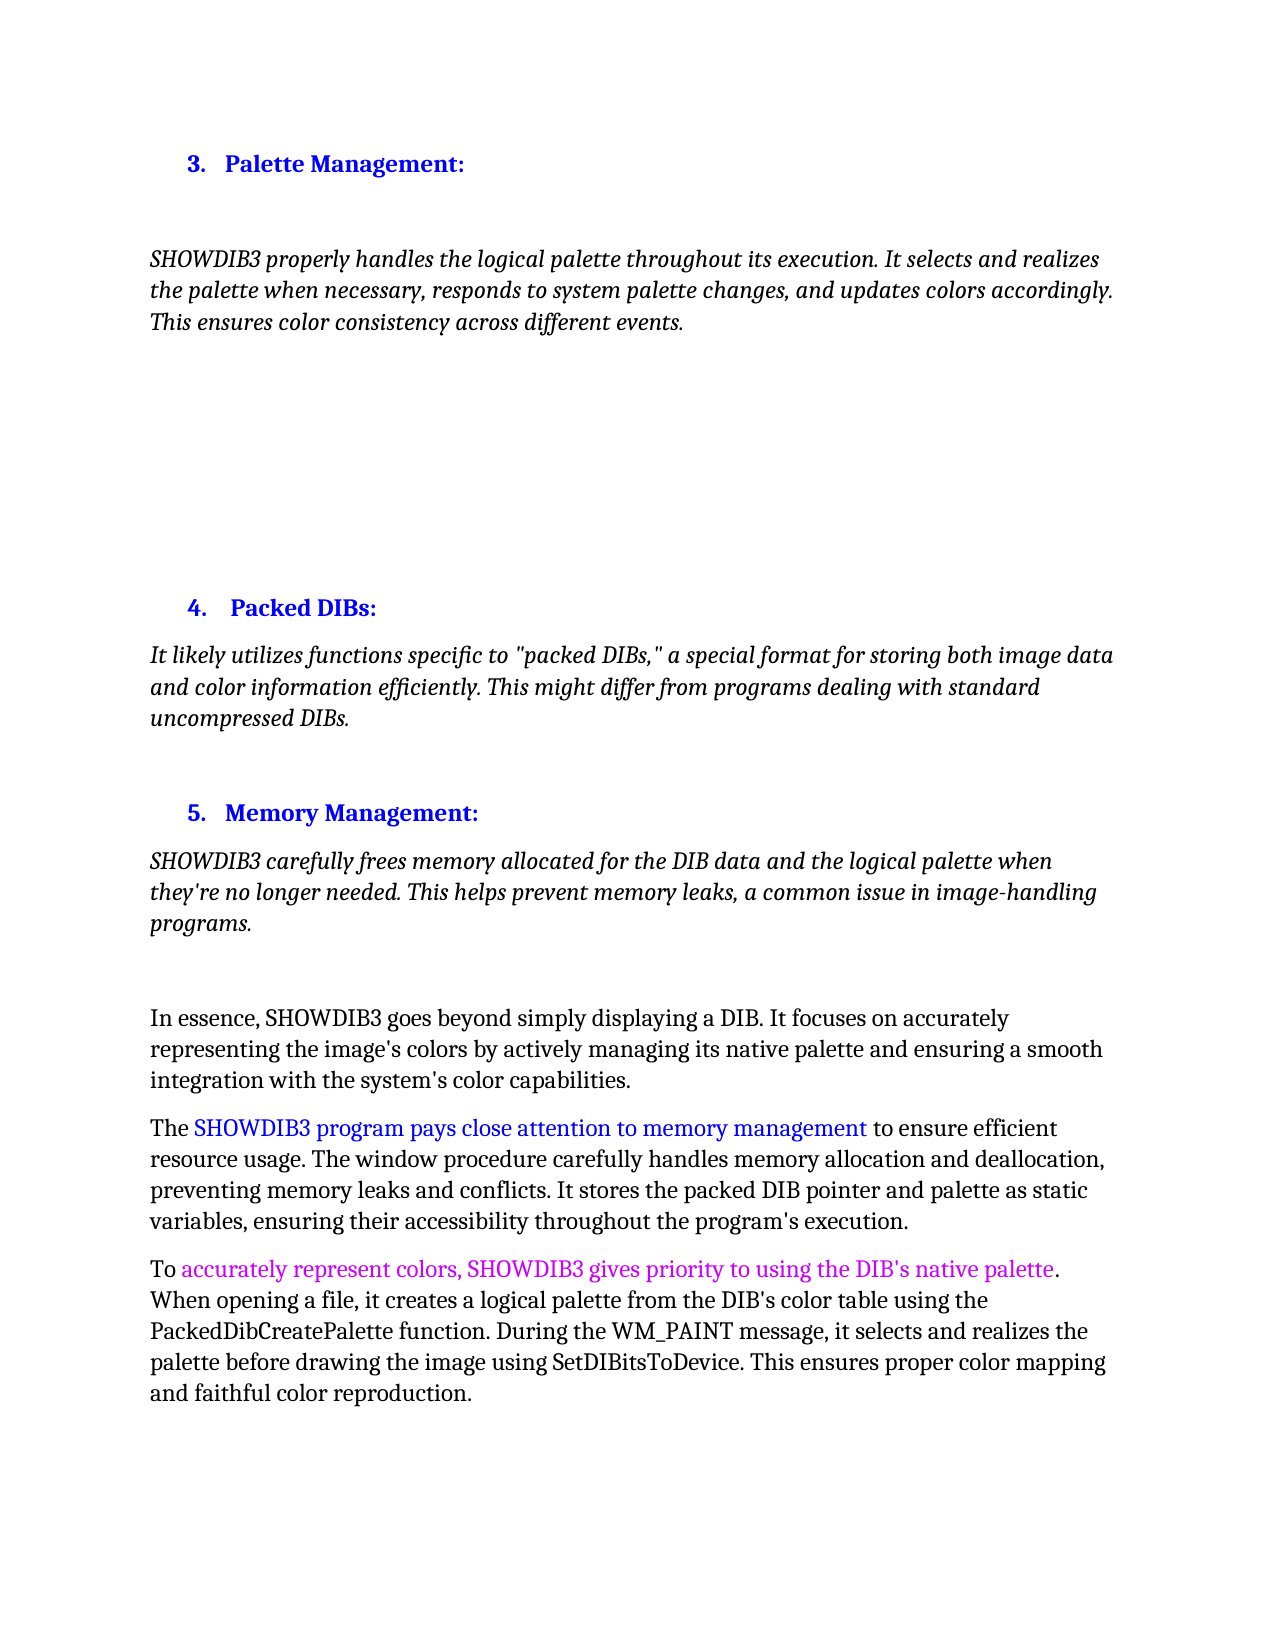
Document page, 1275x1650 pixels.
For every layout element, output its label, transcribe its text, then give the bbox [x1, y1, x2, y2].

list Memory Management: [187, 799, 1125, 828]
list Palette Management: [187, 150, 1125, 179]
text SHOWDIB3 carefully frees memory allocated for the DIB data and the logical palette when they're no longer needed. This helps prevent memory leaks, a common issue in image-handling programs. [150, 847, 1125, 937]
list Packed DIBs: [187, 594, 1125, 622]
text SHOWDIB3 properly handles the logical palette throughout its execution. It selects and realizes the palette when necessary, responds to system palette changes, and updates colors accordingly. This ensures color consistency across different events. [150, 245, 1125, 336]
text The SHOWDIB3 program pays close attention to memory management to ensure efficient resource usage. The window procedure carefully handles memory allocation and deallocation, preventing memory leaks and conflicts. It stores the packed DIB pointer and palette as static variables, ensuring their accessibility throughout the program's execution. [150, 1114, 1125, 1236]
text It likely utilizes functions specific to "packed DIBs," a special format for storing both image data and color information efficiently. This might differ from programs dealing with standard uncompressed DIBs. [150, 641, 1125, 732]
text In essence, SHOWDIB3 goes beyond simply displaying a DIB. It focuses on accurately representing the image's colors by actively managing its native palette and ensuring a smooth integration with the system's color capabilities. [150, 1004, 1125, 1095]
text To accurately represent colors, SHOWDIB3 gives priority to using the DIB's native palette. When opening a file, it creates a logical palette from the DIB's color table using the PackedDibCreatePalette function. During the WM_PAINT message, it selects and realizes the palette before drawing the image using SetDIBitsToDevice. This ensures proper color mapping and faithful color reproduction. [150, 1255, 1125, 1408]
